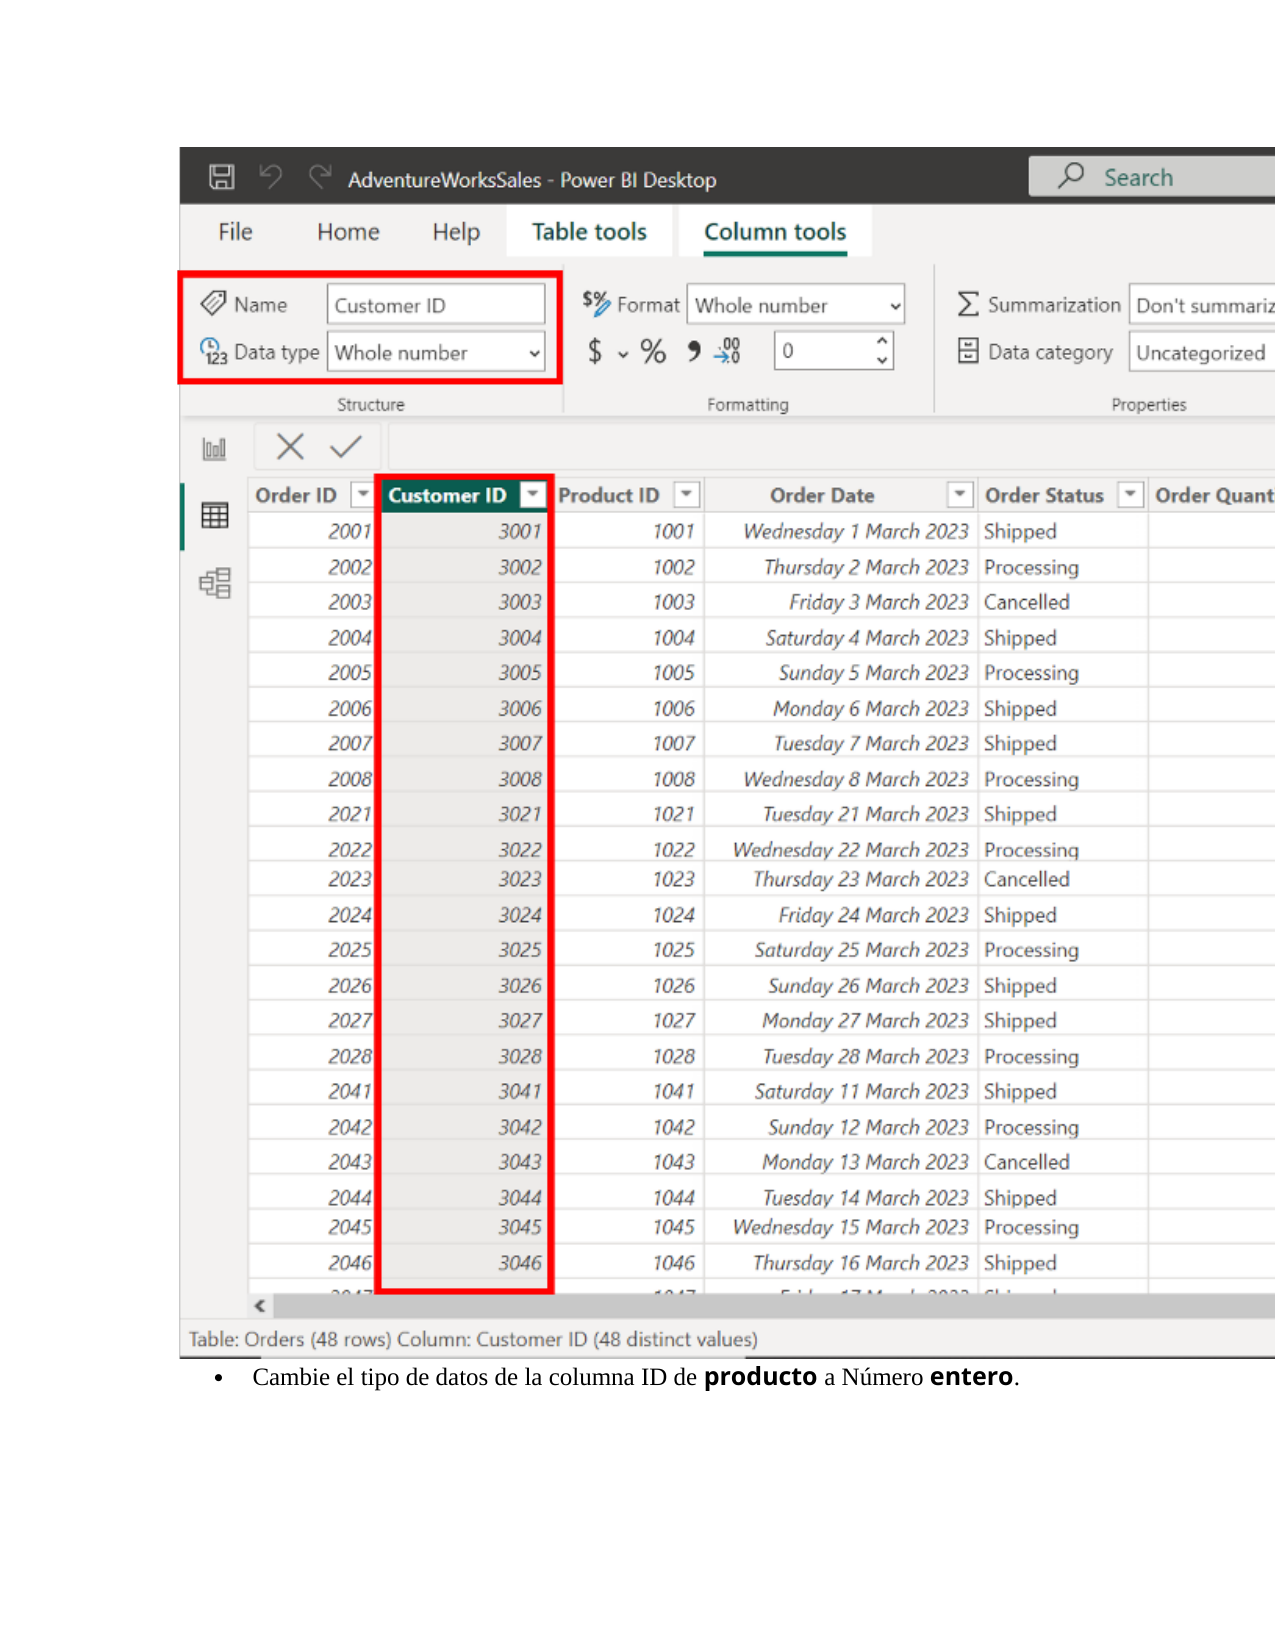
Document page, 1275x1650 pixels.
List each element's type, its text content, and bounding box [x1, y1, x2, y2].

list Cambie el tipo de datos de la columna ID de producto a Número entero. [215, 1359, 1098, 1393]
picture [177, 147, 1275, 1359]
